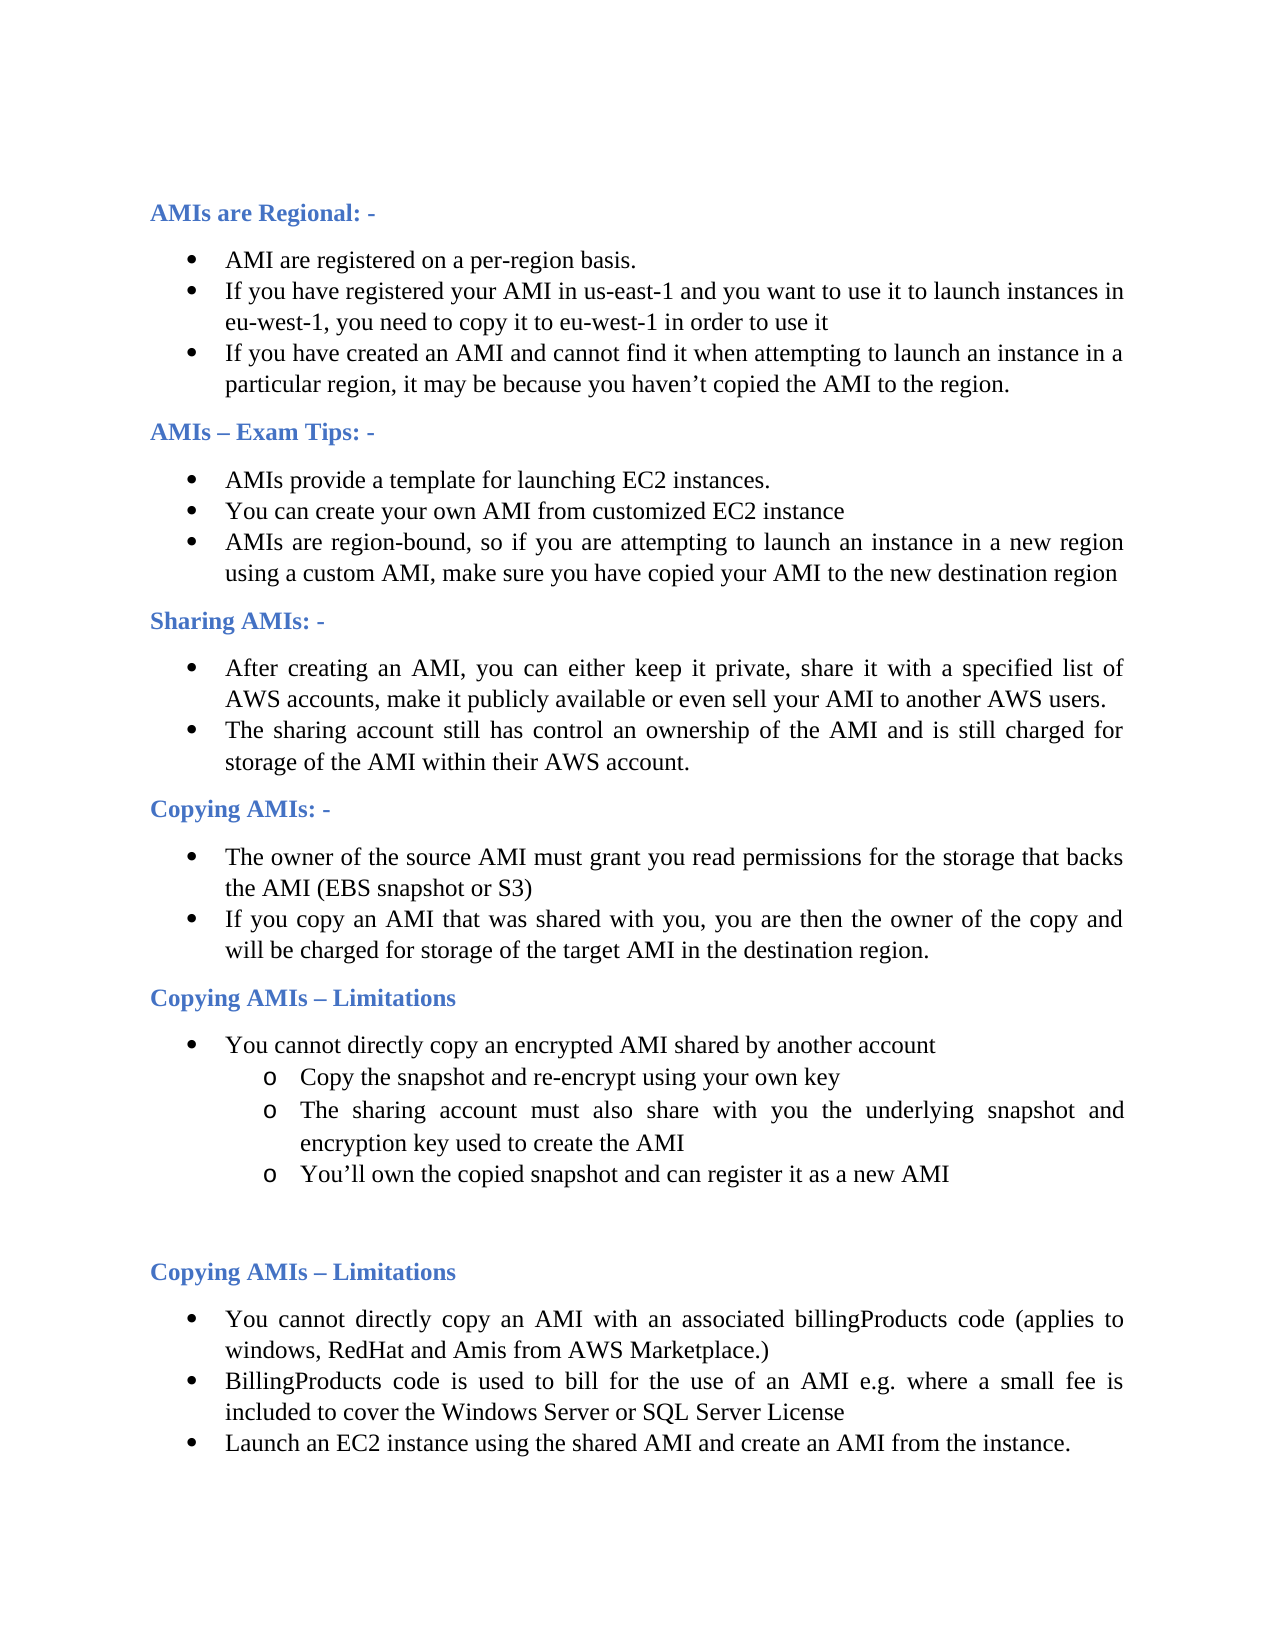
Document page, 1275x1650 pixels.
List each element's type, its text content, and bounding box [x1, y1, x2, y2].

list AMIs are region-bound, so if you are attempting to launch an instance in a new region using a custom AMI, make sure you have copied your AMI to the new destination region [187, 527, 1125, 587]
list Copy the snapshot and re-encrypt using your own key [262, 1062, 1125, 1092]
list If you have registered your AMI in us-east-1 and you want to use it to launch instances in eu-west-1, you need to copy it to eu-west-1 in order to use it [187, 276, 1125, 336]
list If you copy an AMI that was shared with you, you are then the owner of the copy and will be charged for storage of the target AMI in the destination region. [187, 904, 1125, 964]
list You cannot directly copy an AMI with an associated billingProducts code (applies to windows, RedHat and Amis from AWS Marketplace.) [187, 1304, 1125, 1364]
list Launch an EC2 instance using the shared AMI and create an AMI from the instance. [187, 1428, 1125, 1457]
text AMIs – Exam Tips: - [150, 417, 1125, 446]
text Sharing AMIs: - [150, 606, 1125, 634]
text Copying AMIs – Limitations [150, 983, 1125, 1012]
list If you have created an AMI and cannot find it when attempting to launch an instance in a particular region, it may be because you haven’t copied the AMI to the region. [187, 338, 1125, 398]
text Copying AMIs – Limitations [150, 1257, 1125, 1285]
list BillingProducts code is used to bill for the use of an AMI e.g. where a small fee is included to cover the Windows Server or SQL Server License [187, 1366, 1125, 1426]
list The owner of the source AMI must grant you read permissions for the storage that backs the AMI (EBS snapshot or S3) [187, 842, 1125, 902]
list The sharing account still has control an ownership of the AMI and is still charged for storage of the AMI within their AWS account. [187, 716, 1125, 775]
list After creating an AMI, you can either keep it private, share it with a specified list of AWS accounts, make it publicly available or even sell your AMI to another AWS users. [187, 653, 1125, 713]
list AMIs provide a template for launching EC2 instances. [187, 465, 1125, 494]
list You’ll own the copied snapshot and can register it as a new AMI [262, 1159, 1125, 1190]
list You cannot directly copy an encrypted AMI shared by another account [187, 1031, 1125, 1059]
text AMIs are Regional: - [150, 198, 1125, 226]
text Copying AMIs: - [150, 794, 1125, 823]
list AMI are registered on a per-region basis. [187, 245, 1125, 274]
list You can create your own AMI from customized EC2 instance [187, 496, 1125, 525]
list The sharing account must also share with you the underlying snapshot and encryption key used to create the AMI [262, 1095, 1125, 1157]
